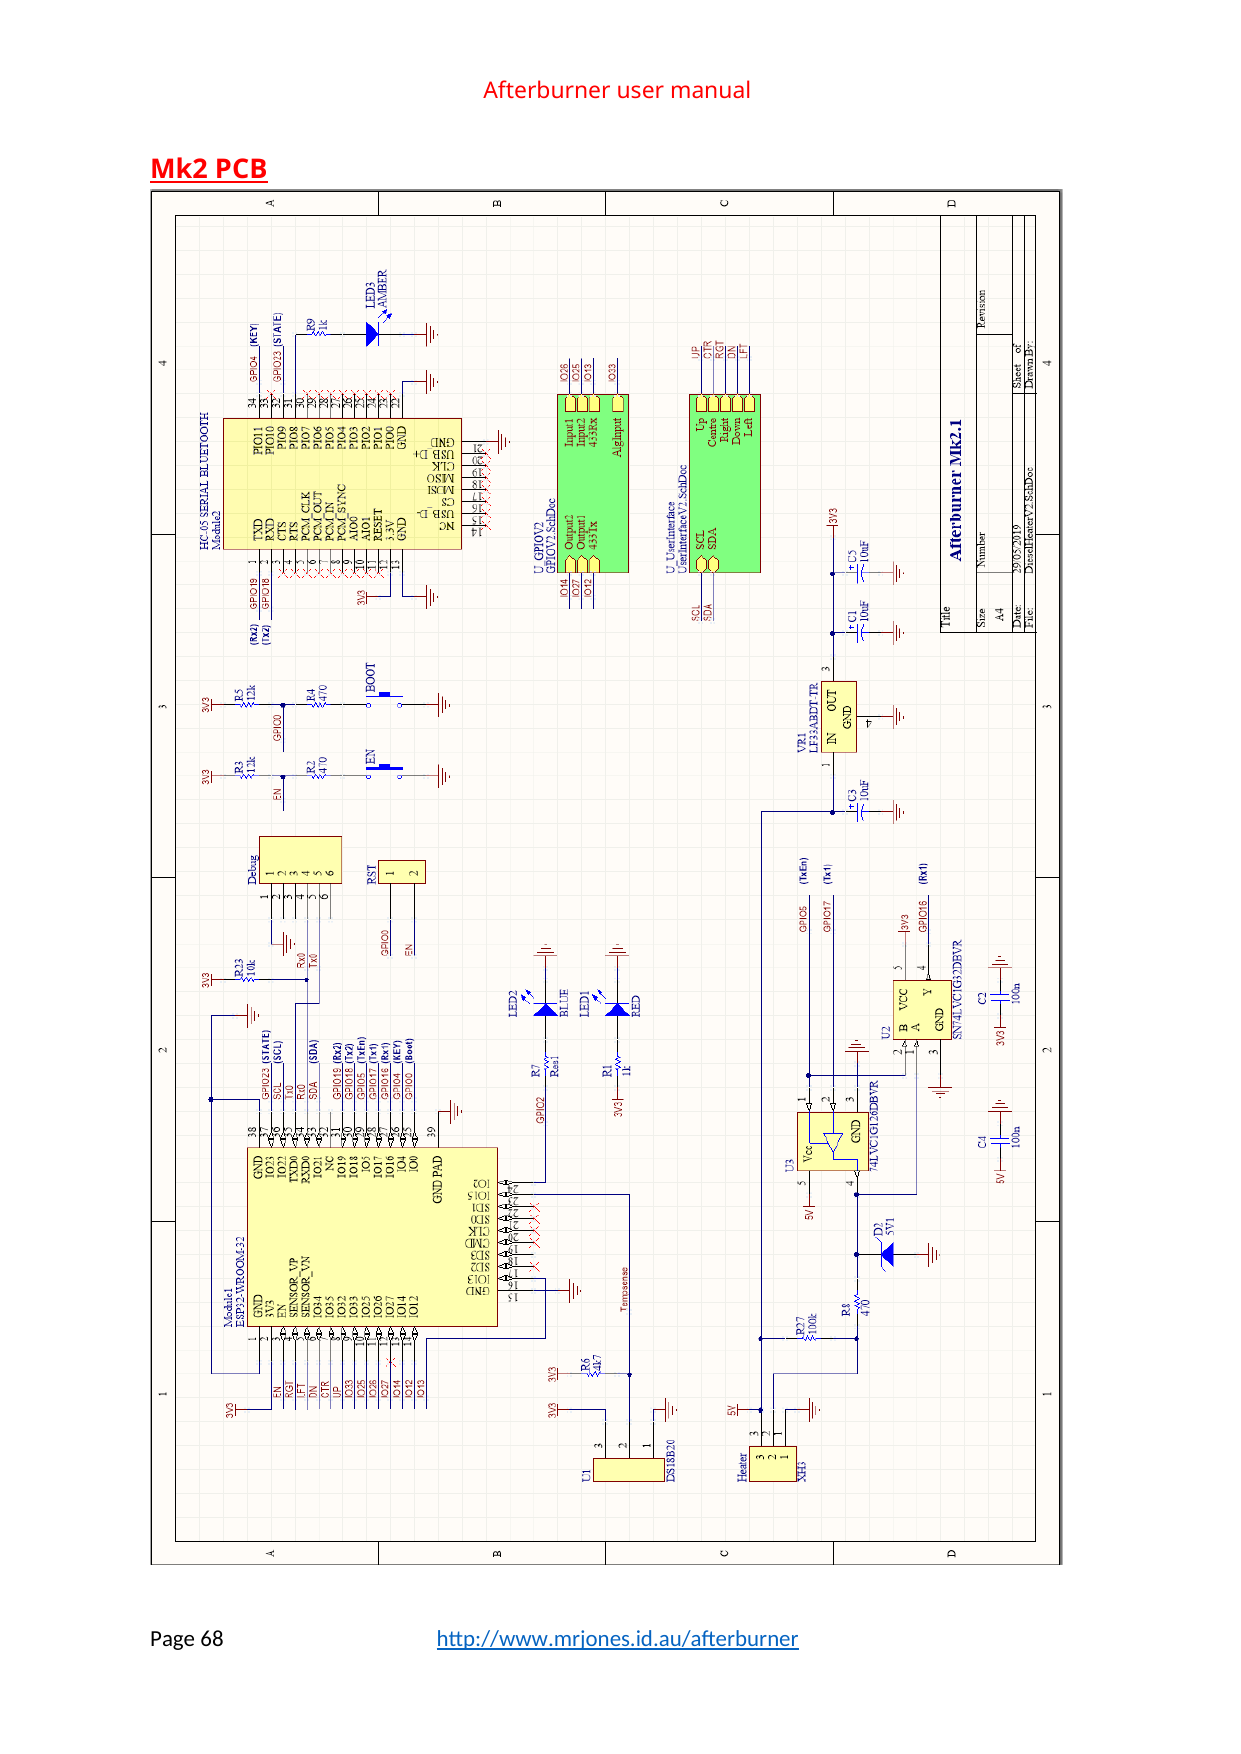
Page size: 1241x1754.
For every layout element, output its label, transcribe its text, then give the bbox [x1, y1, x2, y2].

picture [150, 189, 1063, 1565]
subtitle Mk2 PCB [150, 150, 1090, 187]
